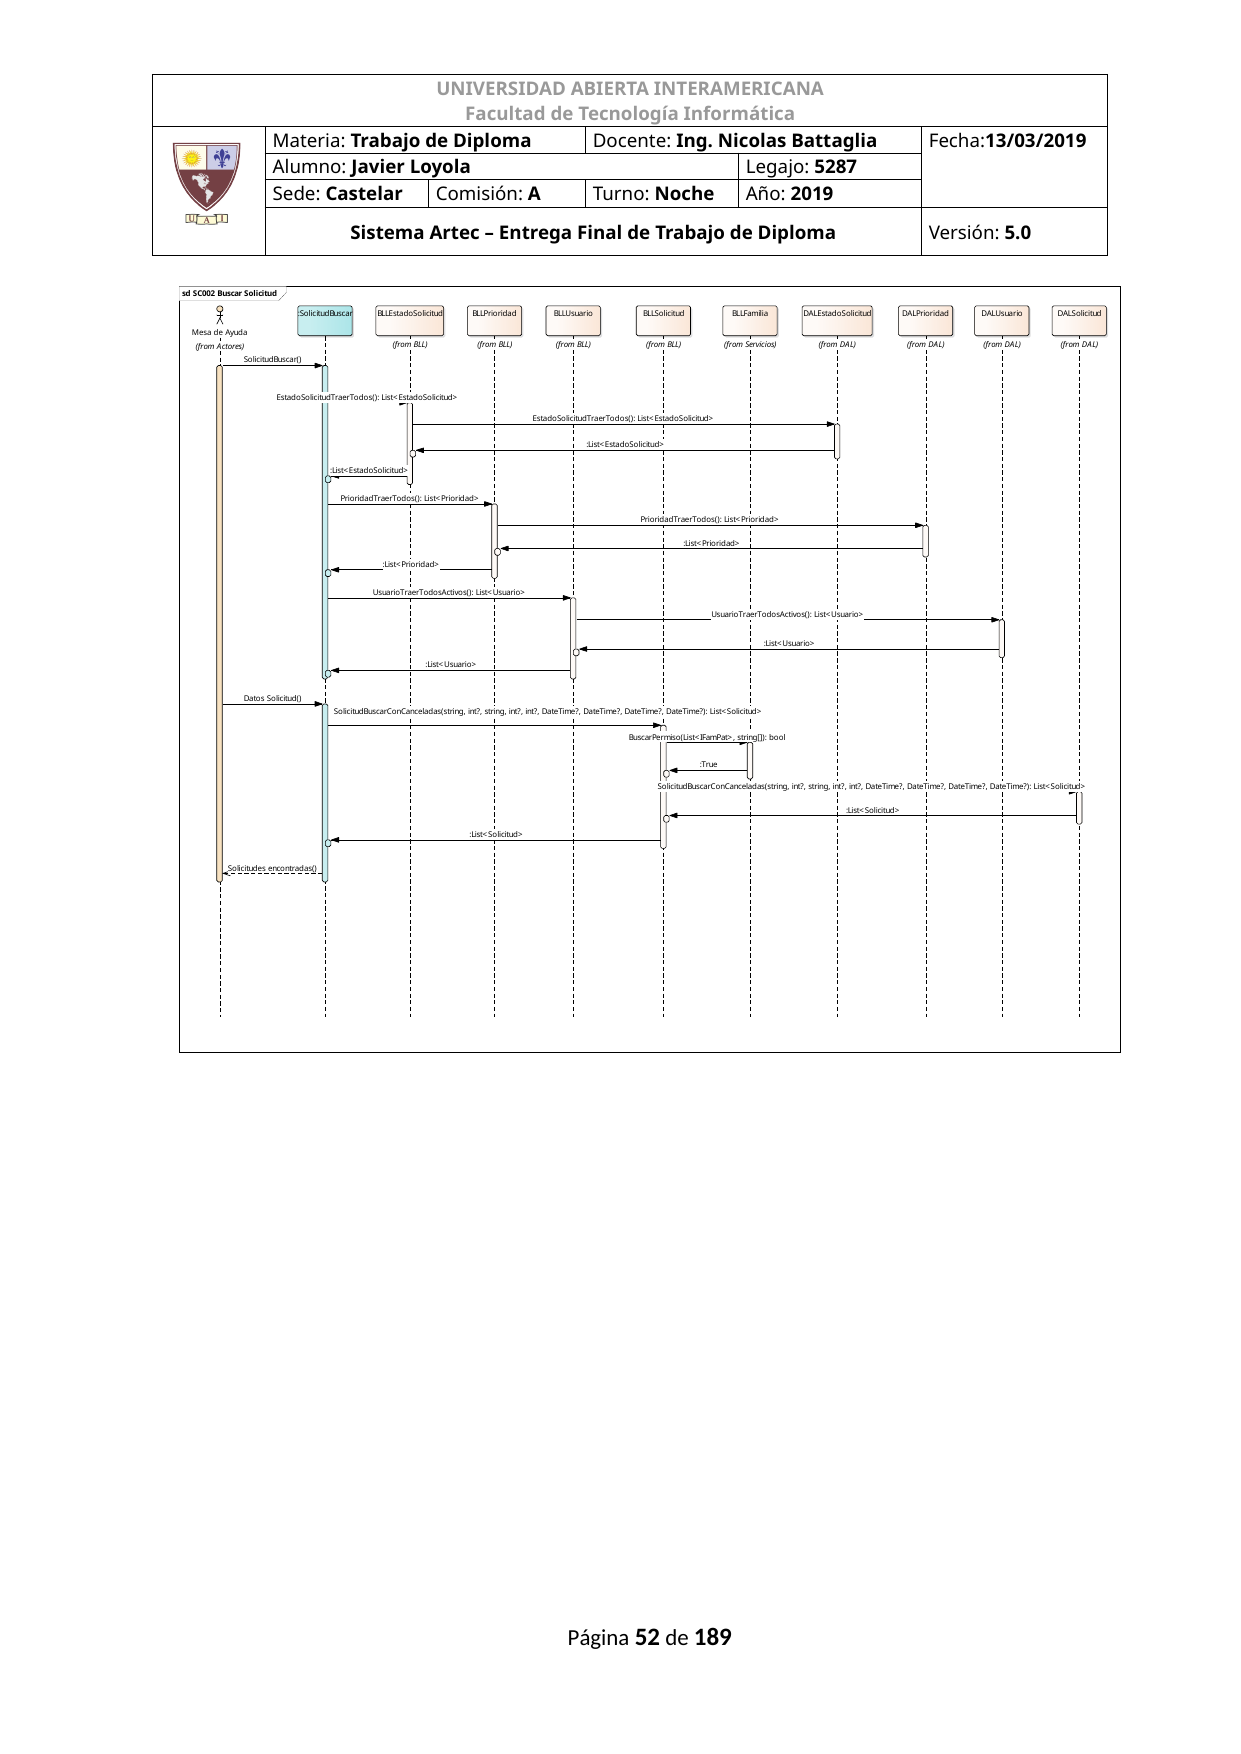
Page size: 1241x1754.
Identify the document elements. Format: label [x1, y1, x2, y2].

picture [157, 136, 257, 228]
